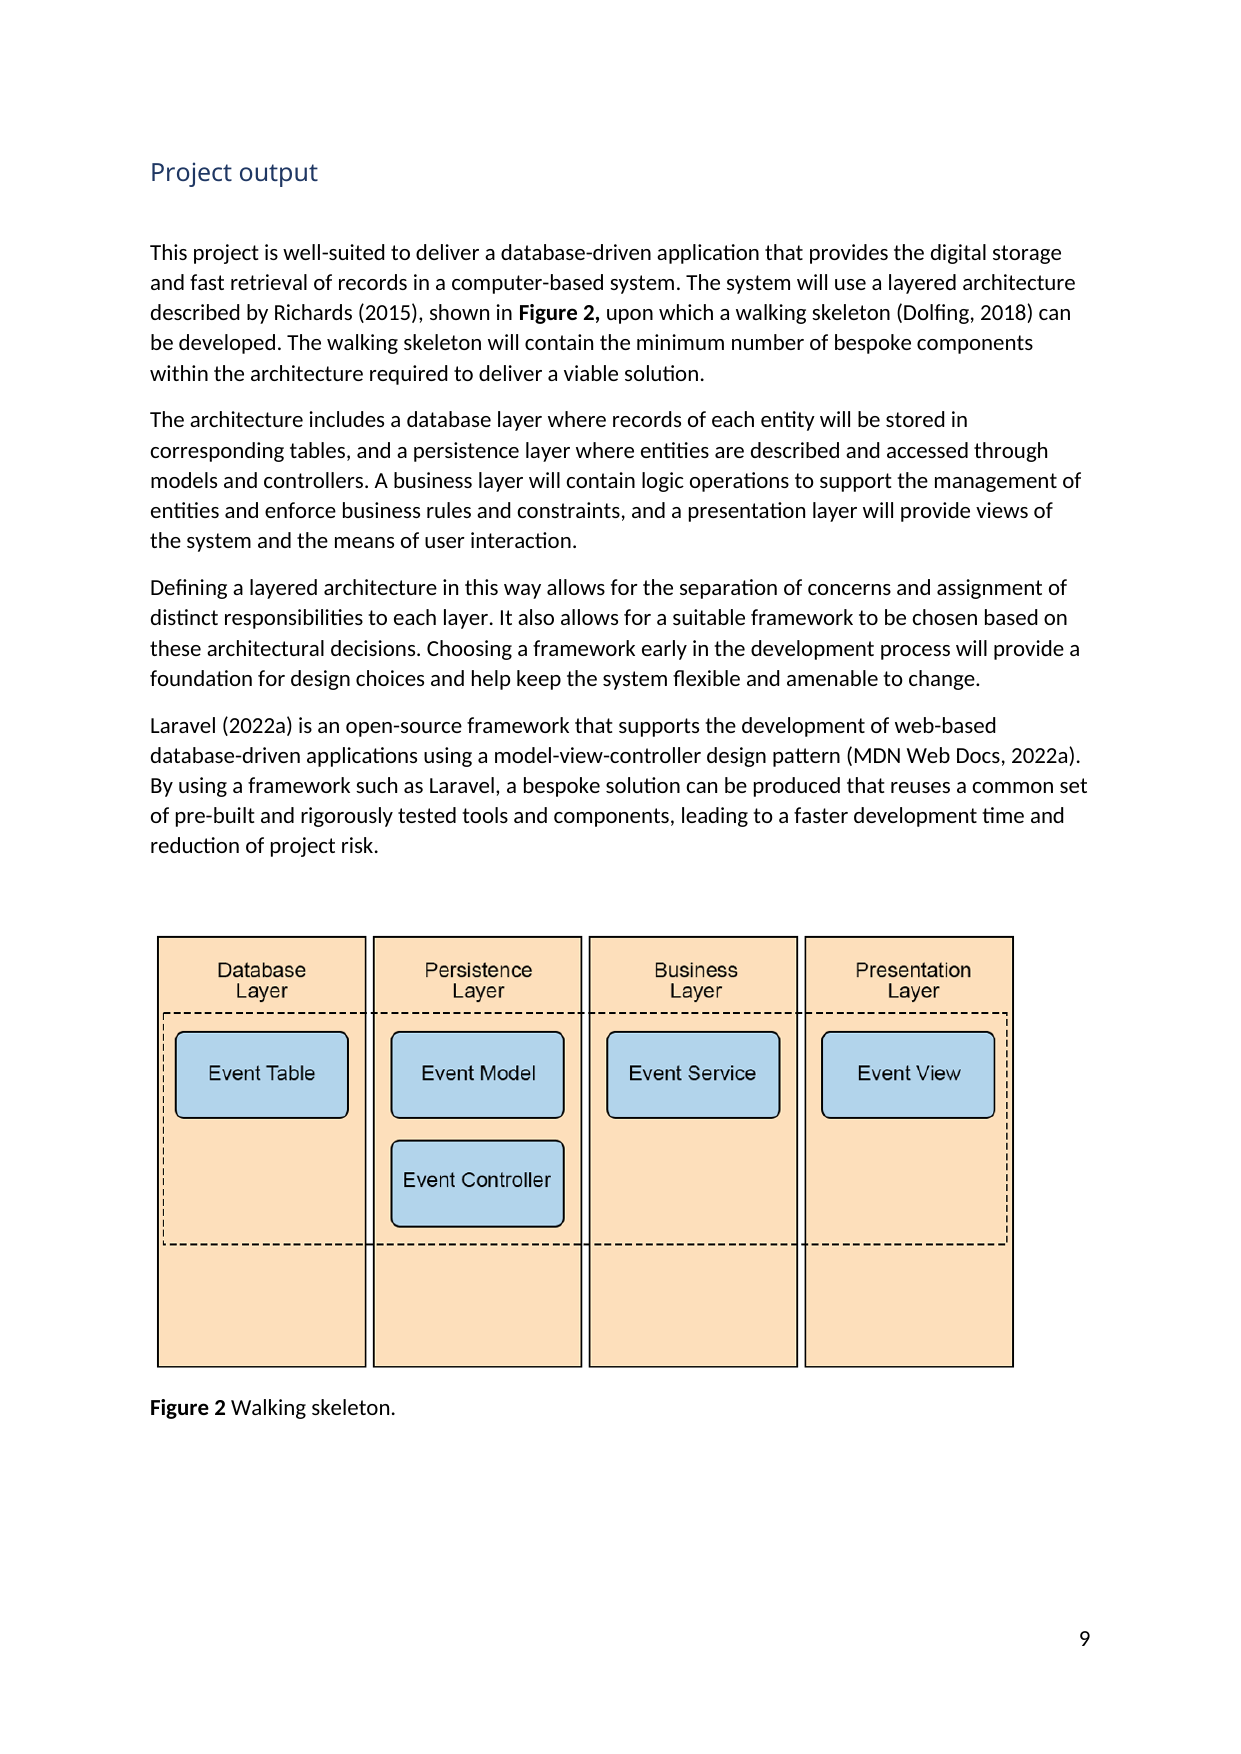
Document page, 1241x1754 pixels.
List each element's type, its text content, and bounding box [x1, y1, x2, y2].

text Laravel (2022a) is an open-source framework that supports the development of web-based database-driven applications using a model-view-controller design pattern (MDN Web Docs, 2022a). By using a framework such as Laravel, a bespoke solution can be produced that reuses a common set of pre-built and rigorously tested tools and components, leading to a faster development time and reduction of project risk. [150, 711, 1090, 859]
text Figure 2 Walking skeleton. [150, 1393, 1090, 1421]
picture [150, 925, 1021, 1374]
text This project is well-suited to deliver a database-driven application that provides the digital storage and fast retrieval of records in a computer-based system. The system will use a layered architecture described by Richards (2015), shown in Figure 2, upon which a walking skeleton (Dolfing, 2018) can be developed. The walking skeleton will contain the minimum number of bespoke components within the architecture required to deliver a viable solution. [150, 238, 1090, 387]
subtitle Project output [150, 154, 1090, 188]
text The architecture includes a database layer where records of each entity will be stored in corresponding tables, and a persistence layer where entities are described and accessed through models and controllers. A business layer will contain logic operations to support the management of entities and enforce business rules and constraints, and a presentation layer will provide views of the system and the means of user interaction. [150, 406, 1090, 554]
text Defining a layered architecture in this way allows for the separation of concerns and assignment of distinct responsibilities to each layer. It also allows for a suitable framework to be chosen based on these architectural decisions. Choosing a framework early in the development process will provide a foundation for design choices and help keep the system flexible and amenable to change. [150, 573, 1090, 692]
